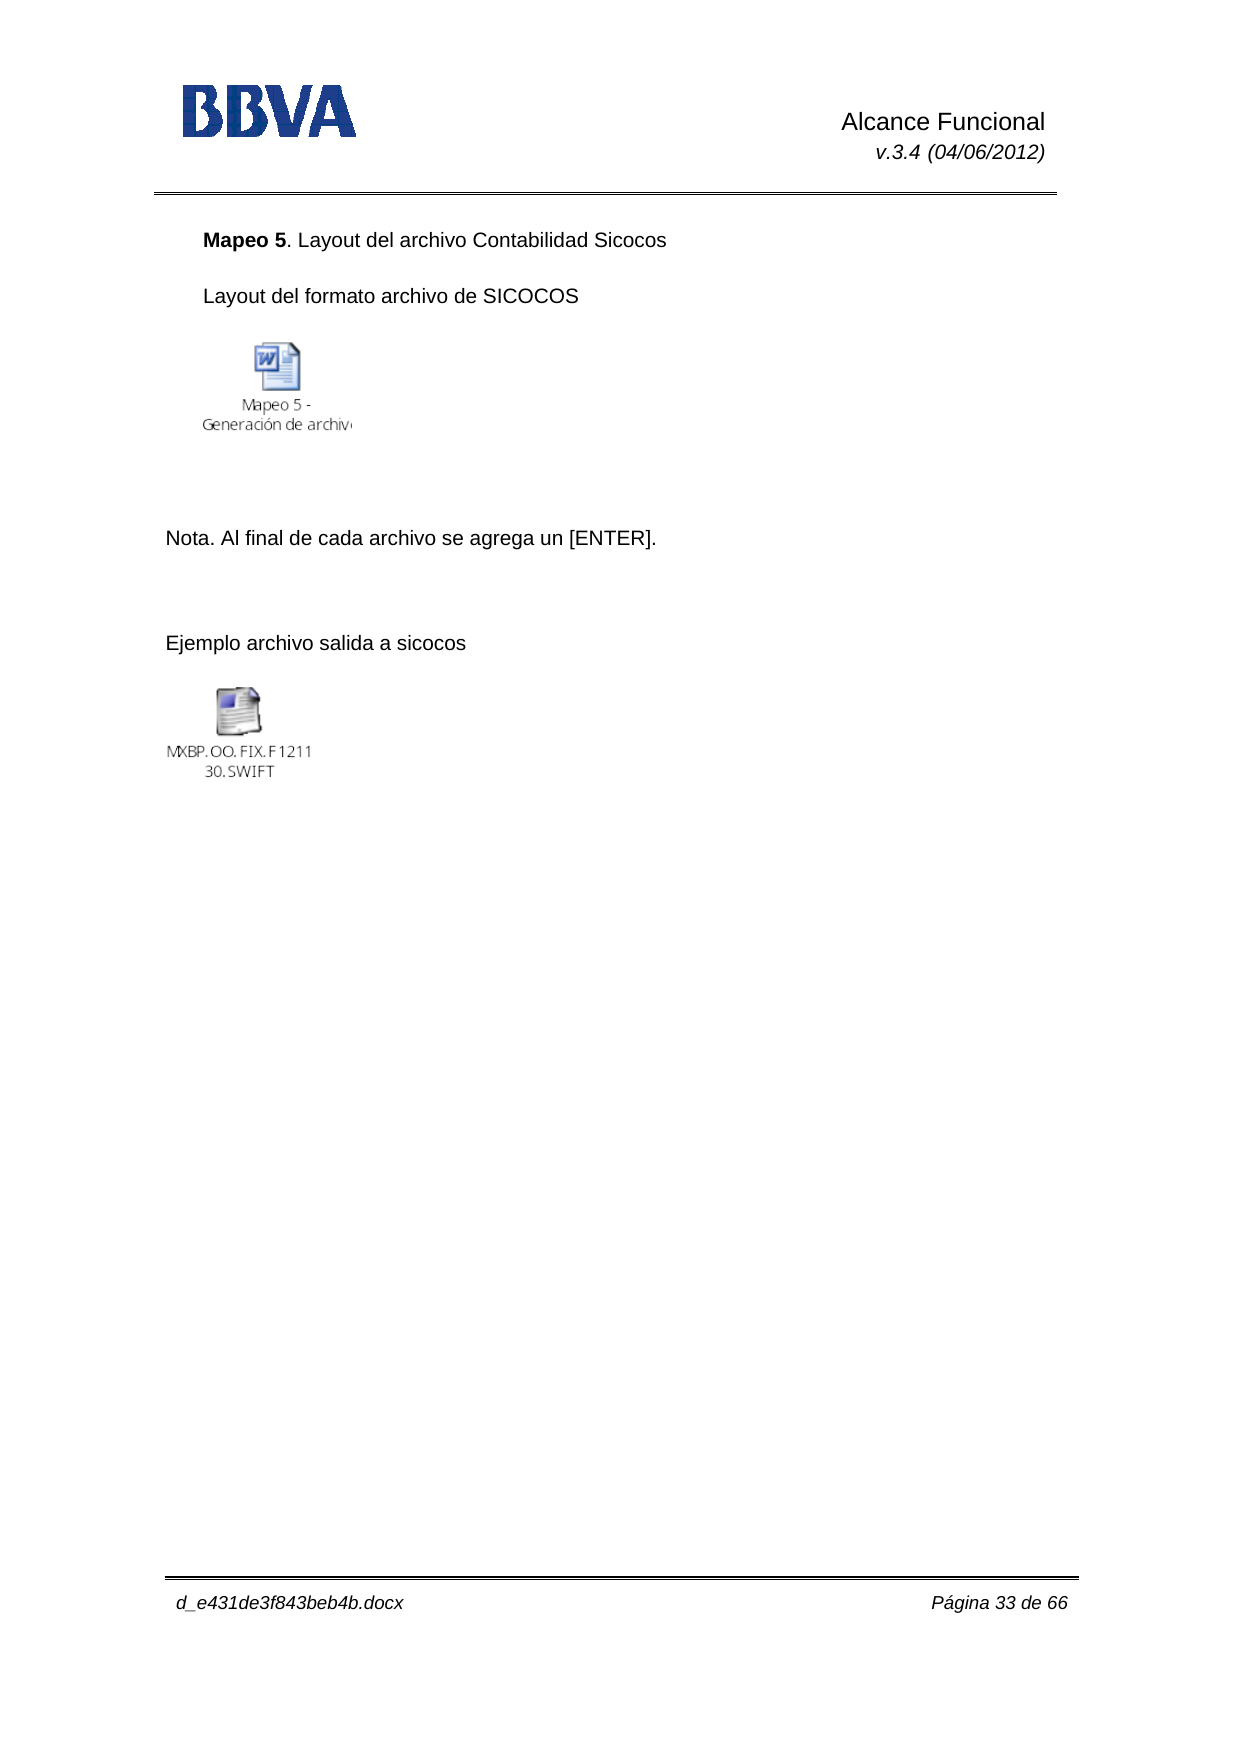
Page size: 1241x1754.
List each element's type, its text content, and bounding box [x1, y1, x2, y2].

text Layout del formato archivo de SICOCOS [203, 284, 1078, 308]
text Mapeo 5. Layout del archivo Contabilidad Sicocos [203, 228, 1078, 252]
text Ejemplo archivo salida a sicocos [165, 630, 1078, 654]
list Nota. Al final de cada archivo se agrega un [ENTER]. [165, 526, 1078, 550]
picture [183, 85, 357, 137]
